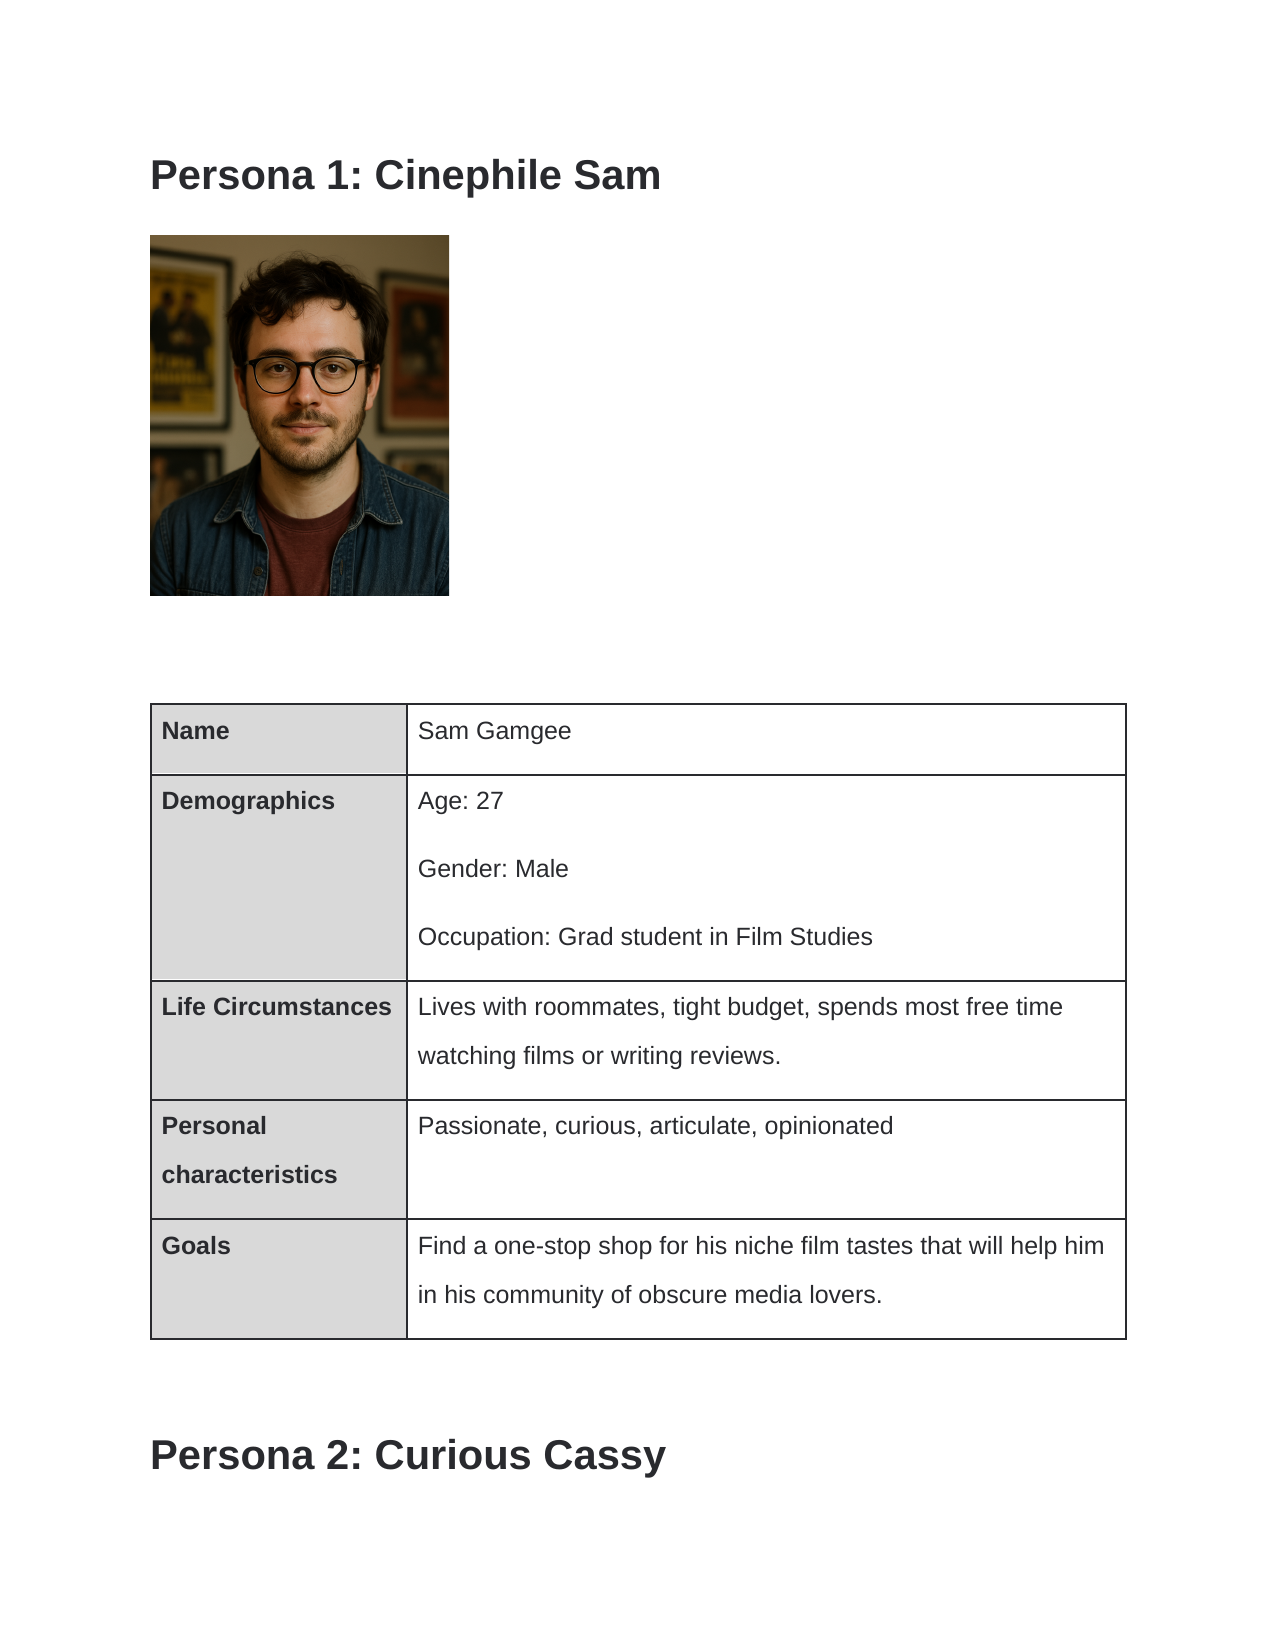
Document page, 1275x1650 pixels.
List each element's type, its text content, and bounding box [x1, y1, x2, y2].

table_header Sam Gamgee [408, 705, 1125, 773]
table_cell Find a one-stop shop for his niche film tastes that will help him in his community of obscure media lovers. [408, 1220, 1125, 1338]
subtitle Persona 2: Curious Cassy [150, 1430, 1125, 1478]
table_cell Life Circumstances [152, 982, 406, 1099]
table_cell Passionate, curious, articulate, opinionated [408, 1101, 1125, 1218]
table_cell Goals [152, 1220, 406, 1338]
subtitle Persona 1: Cinephile Sam [150, 150, 1125, 198]
table_cell Demographics [152, 776, 406, 979]
table_cell Lives with roommates, tight budget, spends most free time watching films or writing reviews. [408, 982, 1125, 1099]
table_header Name [152, 705, 406, 773]
picture [150, 235, 450, 596]
table_cell Personal characteristics [152, 1101, 406, 1218]
table_cell Age: 27 Gender: Male Occupation: Grad student in Film Studies [408, 776, 1125, 979]
